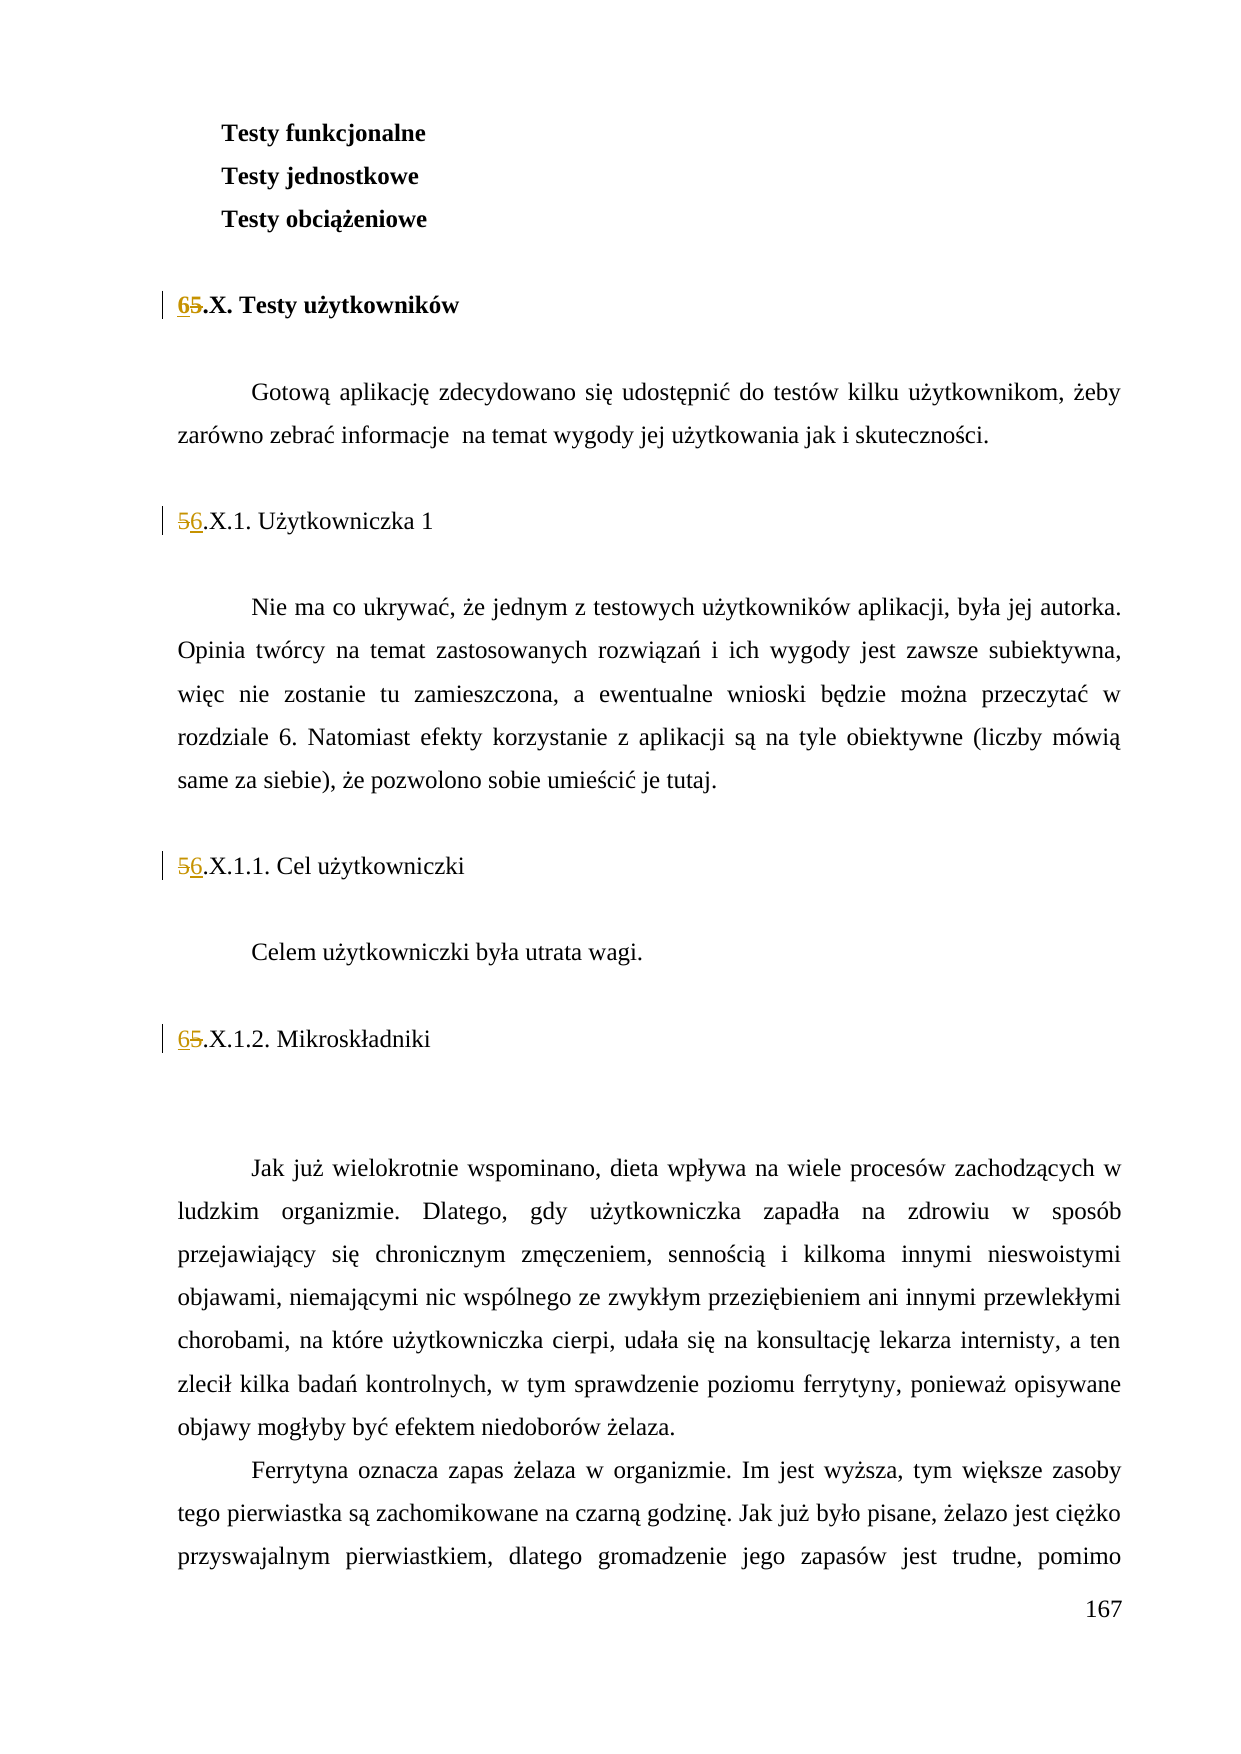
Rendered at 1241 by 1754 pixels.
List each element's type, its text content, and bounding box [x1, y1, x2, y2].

text .X.1.2. Mikroskładniki [177, 1024, 1122, 1052]
subtitle Testy funkcjonalne [215, 118, 1122, 147]
subtitle Testy obciążeniowe [215, 204, 1122, 233]
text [177, 1455, 1122, 1570]
text Celem użytkowniczki była utrata wagi. [177, 937, 1122, 966]
subtitle Testy jednostkowe [215, 161, 1122, 190]
text .X.1.1. Cel użytkowniczki [177, 851, 1122, 880]
text Nie ma co ukrywać, że jednym z testowych użytkowników aplikacji, była jej autorka. Opinia twórcy na temat zastosowanych rozwiązań i ich wygody jest zawsze subiektywna, więc nie zostanie tu zamieszczona, a ewentualne wnioski będzie można przeczytać w rozdziale 6. Natomiast efekty korzystanie z aplikacji są na tyle obiektywne (liczby mówią same za siebie), że pozwolono sobie umieścić je tutaj. [177, 592, 1122, 794]
subtitle .X.1. Użytkowniczka 1 [177, 506, 1122, 535]
subtitle .X. Testy użytkowników [177, 291, 1122, 319]
text Jak już wielokrotnie wspominano, dieta wpływa na wiele procesów zachodzących w ludzkim organizmie. Dlatego, gdy użytkowniczka zapadła na zdrowiu w sposób przejawiający się chronicznym zmęczeniem, sennością i kilkoma innymi nieswoistymi objawami, niemającymi nic wspólnego ze zwykłym przeziębieniem ani innymi przewlekłymi chorobami, na które użytkowniczka cierpi, udała się na konsultację lekarza internisty, a ten zlecił kilka badań kontrolnych, w tym sprawdzenie poziomu ferrytyny, ponieważ opisywane objawy mogłyby być efektem niedoborów żelaza. [177, 1153, 1122, 1441]
text Gotową aplikację zdecydowano się udostępnić do testów kilku użytkownikom, żeby zarówno zebrać informacje na temat wygody jej użytkowania jak i skuteczności. [177, 377, 1122, 449]
